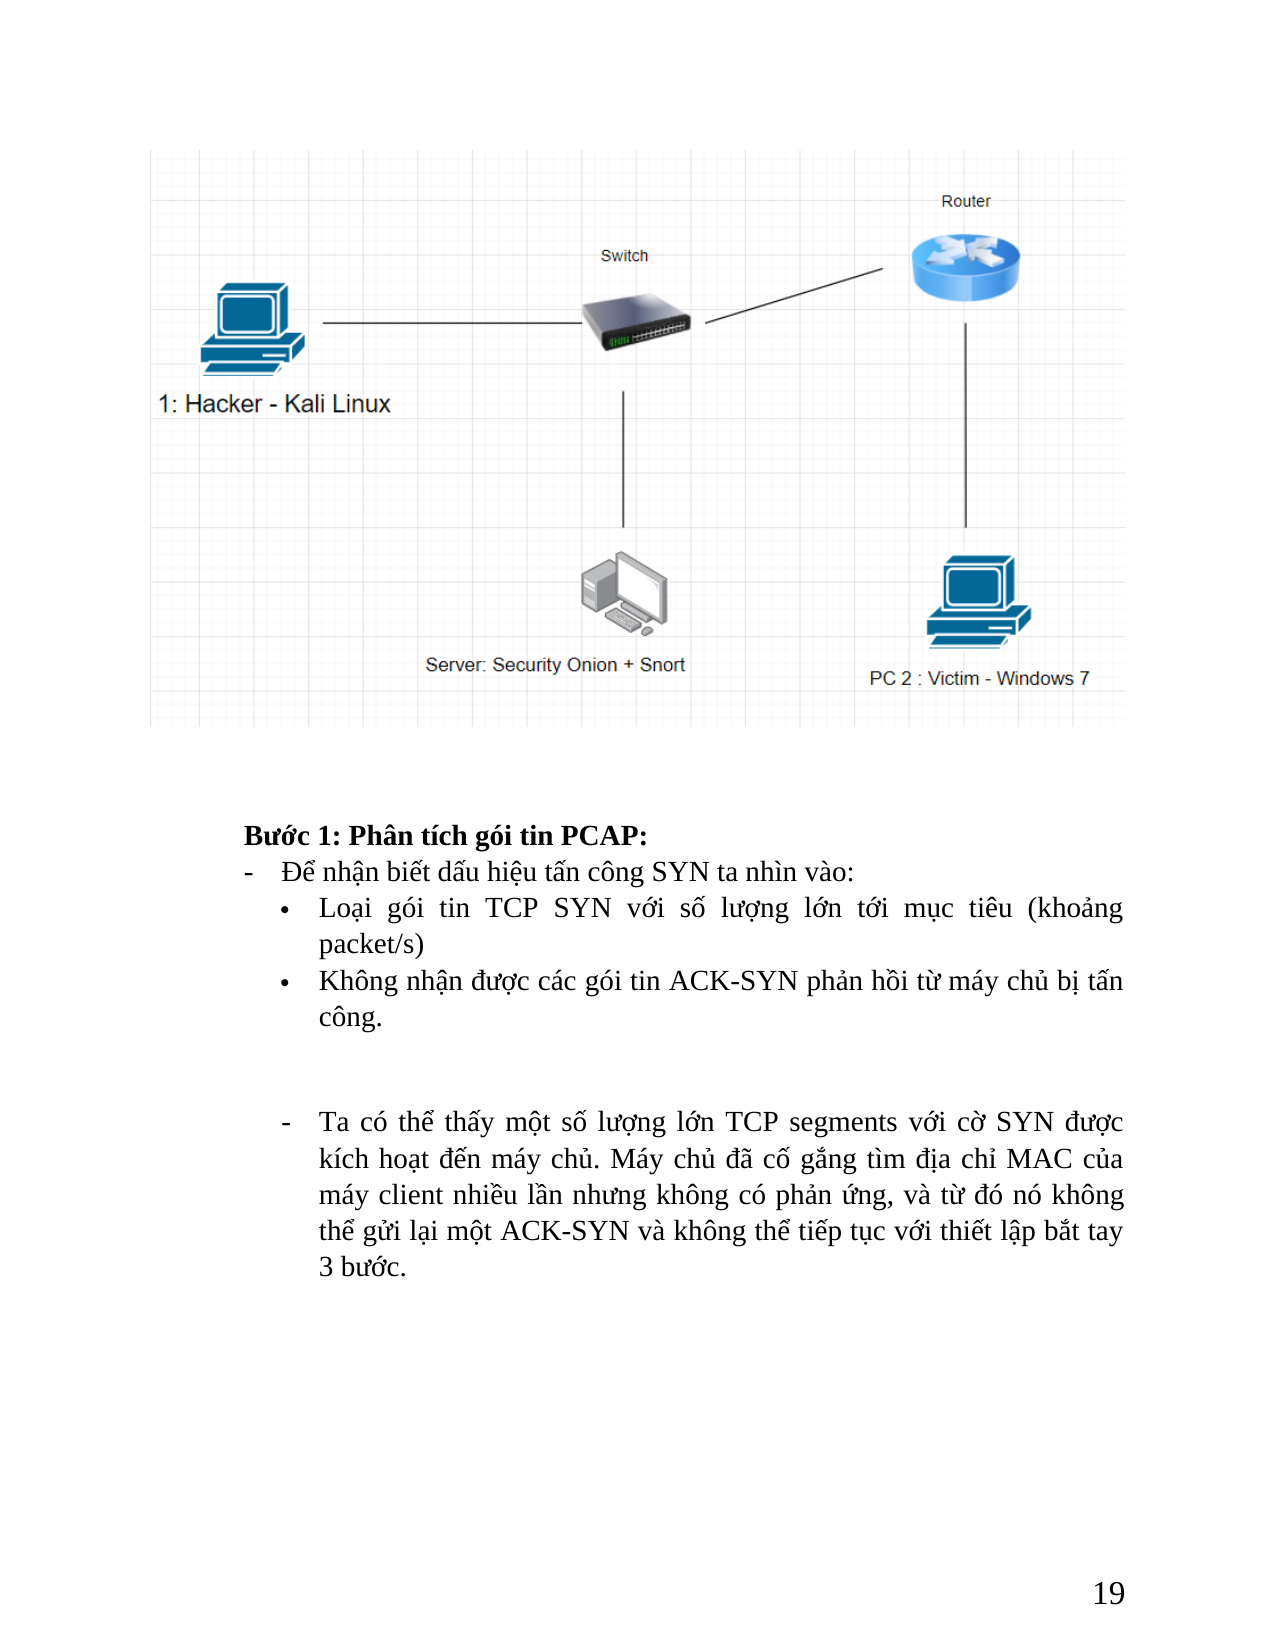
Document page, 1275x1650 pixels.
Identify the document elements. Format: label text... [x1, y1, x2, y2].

picture [150, 150, 1125, 727]
list Bước 1: Phân tích gói tin PCAP: [244, 818, 1125, 852]
list Để nhận biết dấu hiệu tấn công SYN ta nhìn vào: [244, 854, 1125, 888]
list Loại gói tin TCP SYN với số lượng lớn tới mục tiêu (khoảng packet/s) [281, 891, 1125, 960]
list Không nhận được các gói tin ACK-SYN phản hồi từ máy chủ bị tấn công. [281, 963, 1125, 1032]
list Ta có thể thấy một số lượng lớn TCP segments với cờ SYN được kích hoạt đến máy chủ. Máy chủ đã cố gắng tìm địa chỉ MAC của máy client nhiều lần nhưng không có phản ứng, và từ đó nó không thể gửi lại một ACK-SYN và không thể tiếp tục với thiết lập bắt tay 3 bước. [281, 1104, 1125, 1283]
